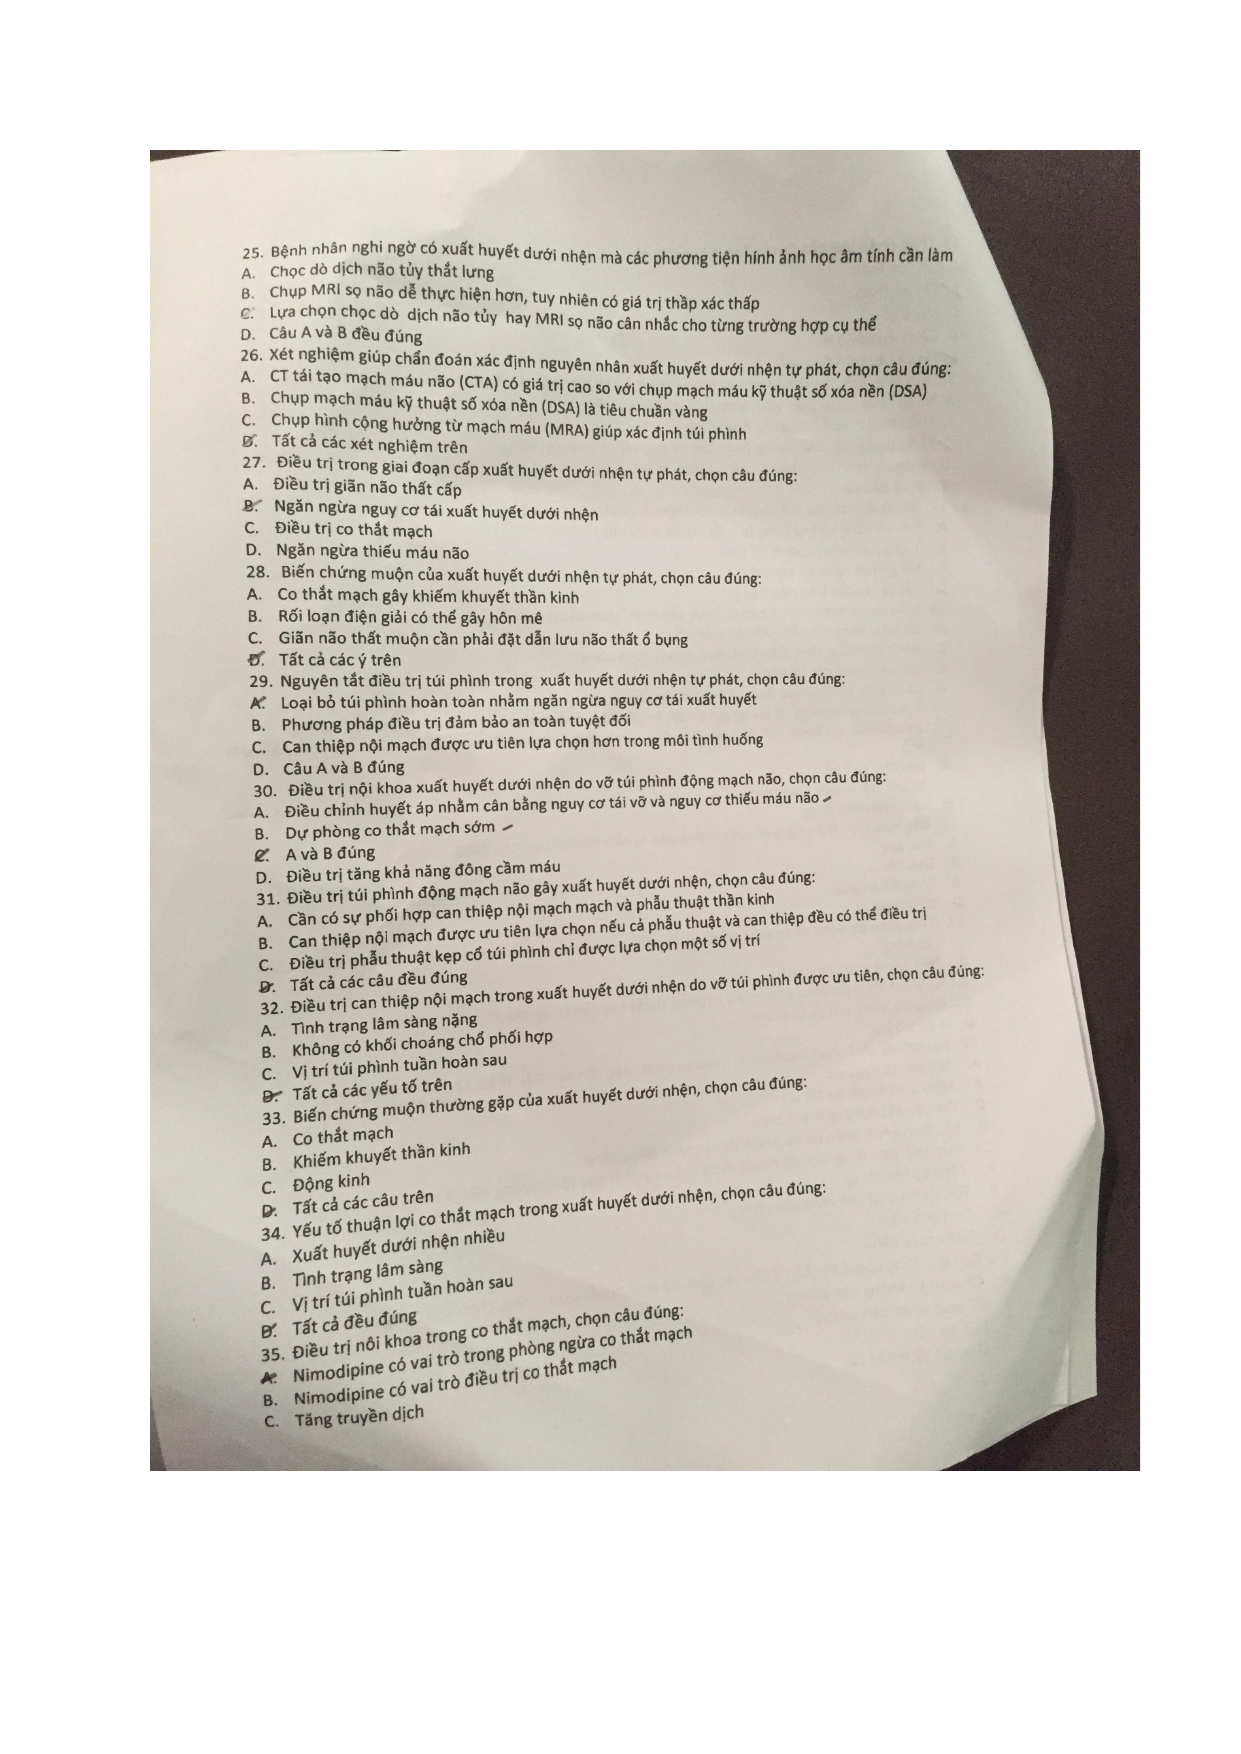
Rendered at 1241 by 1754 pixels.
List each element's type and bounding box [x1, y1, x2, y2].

picture [150, 150, 1141, 1471]
